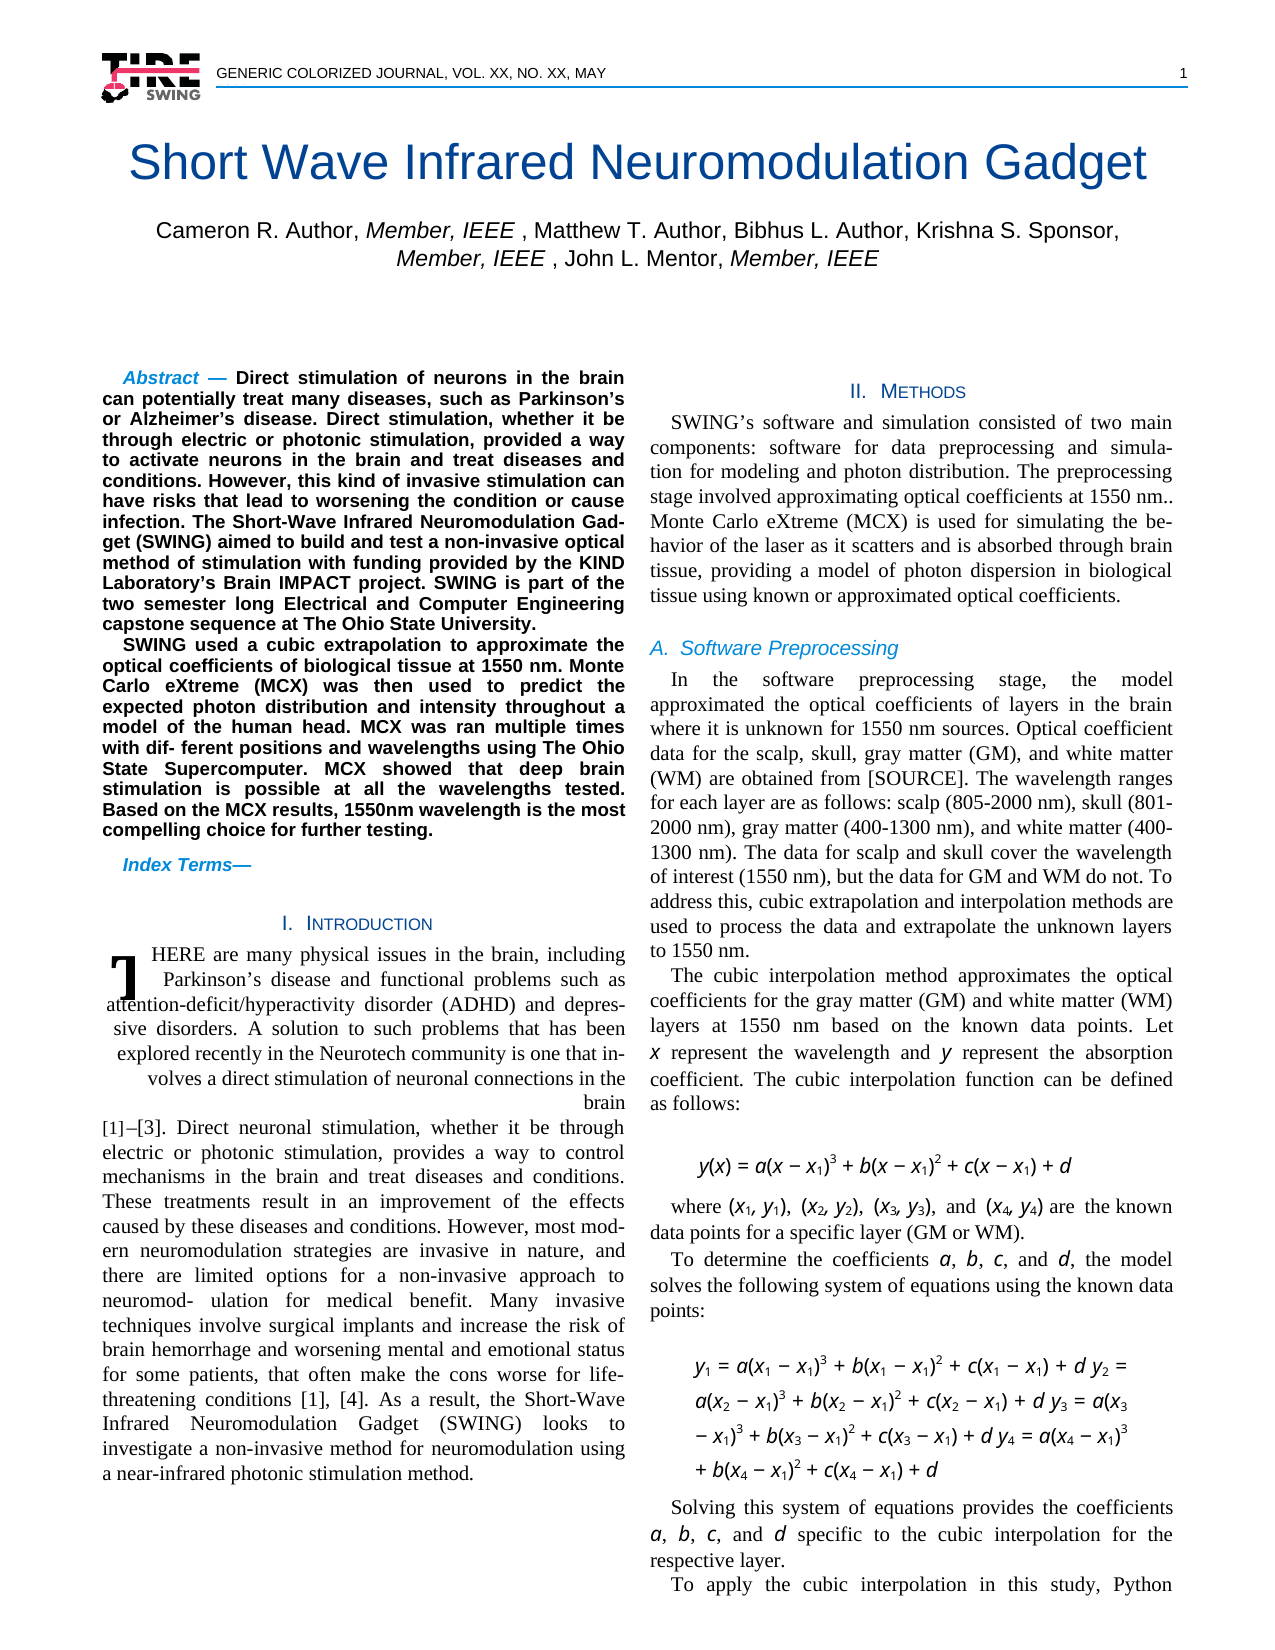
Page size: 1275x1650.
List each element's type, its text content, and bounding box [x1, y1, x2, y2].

text Index Terms— [123, 854, 629, 875]
text Solving this system of equations provides the coefficients a, b, c, and d specific to the cubic interpolation for the respective layer. [650, 1495, 1173, 1572]
text HERE are many physical issues in the brain, including Parkinson’s disease and functional problems such as attention-deficit/hyperactivity disorder (ADHD) and depres- sive disorders. A solution to such problems that has been explored recently in the Neurotech community is one that in- volves a direct stimulation of neuronal connections in the brain [102, 942, 625, 1114]
text SWING’s software and simulation consisted of two main components: software for data preprocessing and simula- tion for modeling and photon distribution. The preprocessing stage involved approximating optical coefficients at 1550 nm.. Monte Carlo eXtreme (MCX) is used for simulating the be- havior of the laser as it scatters and is absorbed through brain tissue, providing a model of photon dispersion in biological tissue using known or approximated optical coefficients. [650, 410, 1173, 607]
text where (x1, y1), (x2, y2), (x3, y3), and (x4, y4) are the known data points for a specific layer (GM or WM). [650, 1191, 1173, 1244]
list METHODS [849, 379, 1185, 403]
list –[3]. Direct neuronal stimulation, whether it be through electric or photonic stimulation, provides a way to control mechanisms in the brain and treat diseases and conditions. These treatments result in an improvement of the effects caused by these diseases and conditions. However, most mod- ern neuromodulation strategies are invasive in nature, and there are limited options for a non-invasive approach to neuromod- ulation for medical benefit. Many invasive techniques involve surgical implants and increase the risk of brain hemorrhage and worsening mental and emotional status for some patients, that often make the cons worse for life-threatening conditions [1], [4]. As a result, the Short-Wave Infrared Neuromodulation Gadget (SWING) looks to investigate a non-invasive method for neuromodulation using a near-infrared photonic stimulation method. [102, 1115, 625, 1485]
text The cubic interpolation method approximates the optical coefficients for the gray matter (GM) and white matter (WM) layers at 1550 nm based on the known data points. Let x represent the wavelength and y represent the absorption coefficient. The cubic interpolation function can be defined as follows: [650, 963, 1173, 1115]
text Cameron R. Author, Member, IEEE , Matthew T. Author, Bibhus L. Author, Krishna S. Sponsor, Member, IEEE , John L. Mentor, Member, IEEE [117, 217, 1158, 271]
text To apply the cubic interpolation in this study, Python programming language was used to process the known data [650, 1572, 1173, 1596]
text SWING used a cubic extrapolation to approximate the optical coefficients of biological tissue at 1550 nm. Monte Carlo eXtreme (MCX) was then used to predict the expected photon distribution and intensity throughout a model of the human head. MCX was ran multiple times with dif- ferent positions and wavelengths using The Ohio State Supercomputer. MCX showed that deep brain stimulation is possible at all the wavelengths tested. Based on the MCX results, 1550nm wavelength is the most compelling choice for further testing. [102, 635, 625, 841]
picture [101, 83, 129, 103]
text Short Wave Infrared Neuromodulation Gadget [117, 133, 1158, 190]
text y(x) = a(x − x1)3 + b(x − x1)2 + c(x − x1) + d [699, 1151, 1185, 1179]
text In the software preprocessing stage, the model approximated the optical coefficients of layers in the brain where it is unknown for 1550 nm sources. Optical coefficient data for the scalp, skull, gray matter (GM), and white matter (WM) are obtained from [SOURCE]. The wavelength ranges for each layer are as follows: scalp (805-2000 nm), skull (801-2000 nm), gray matter (400-1300 nm), and white matter (400-1300 nm). The data for scalp and skull cover the wavelength of interest (1550 nm), but the data for GM and WM do not. To address this, cubic extrapolation and interpolation methods are used to process the data and extrapolate the unknown layers to 1550 nm. [650, 667, 1173, 962]
text Abstract — Direct stimulation of neurons in the brain can potentially treat many diseases, such as Parkinson’s or Alzheimer’s disease. Direct stimulation, whether it be through electric or photonic stimulation, provided a way to activate neurons in the brain and treat diseases and conditions. However, this kind of invasive stimulation can have risks that lead to worsening the condition or cause infection. The Short-Wave Infrared Neuromodulation Gad- get (SWING) aimed to build and test a non-invasive optical method of stimulation with funding provided by the KIND Laboratory’s Brain IMPACT project. SWING is part of the two semester long Electrical and Computer Engineering capstone sequence at The Ohio State University. [102, 368, 625, 635]
text y1 = a(x1 − x1)3 + b(x1 − x1)2 + c(x1 − x1) + d y2 = a(x2 − x1)3 + b(x2 − x1)2 + c(x2 − x1) + d y3 = a(x3 − x1)3 + b(x3 − x1)2 + c(x3 − x1) + d y4 = a(x4 − x1)3 + b(x4 − x1)2 + c(x4 − x1) + d [695, 1352, 1128, 1484]
picture [102, 53, 127, 75]
list INTRODUCTION [282, 911, 629, 935]
list Software Preprocessing [650, 636, 1185, 659]
text To determine the coefficients a, b, c, and d, the model solves the following system of equations using the known data points: [650, 1244, 1173, 1322]
picture [146, 53, 173, 65]
